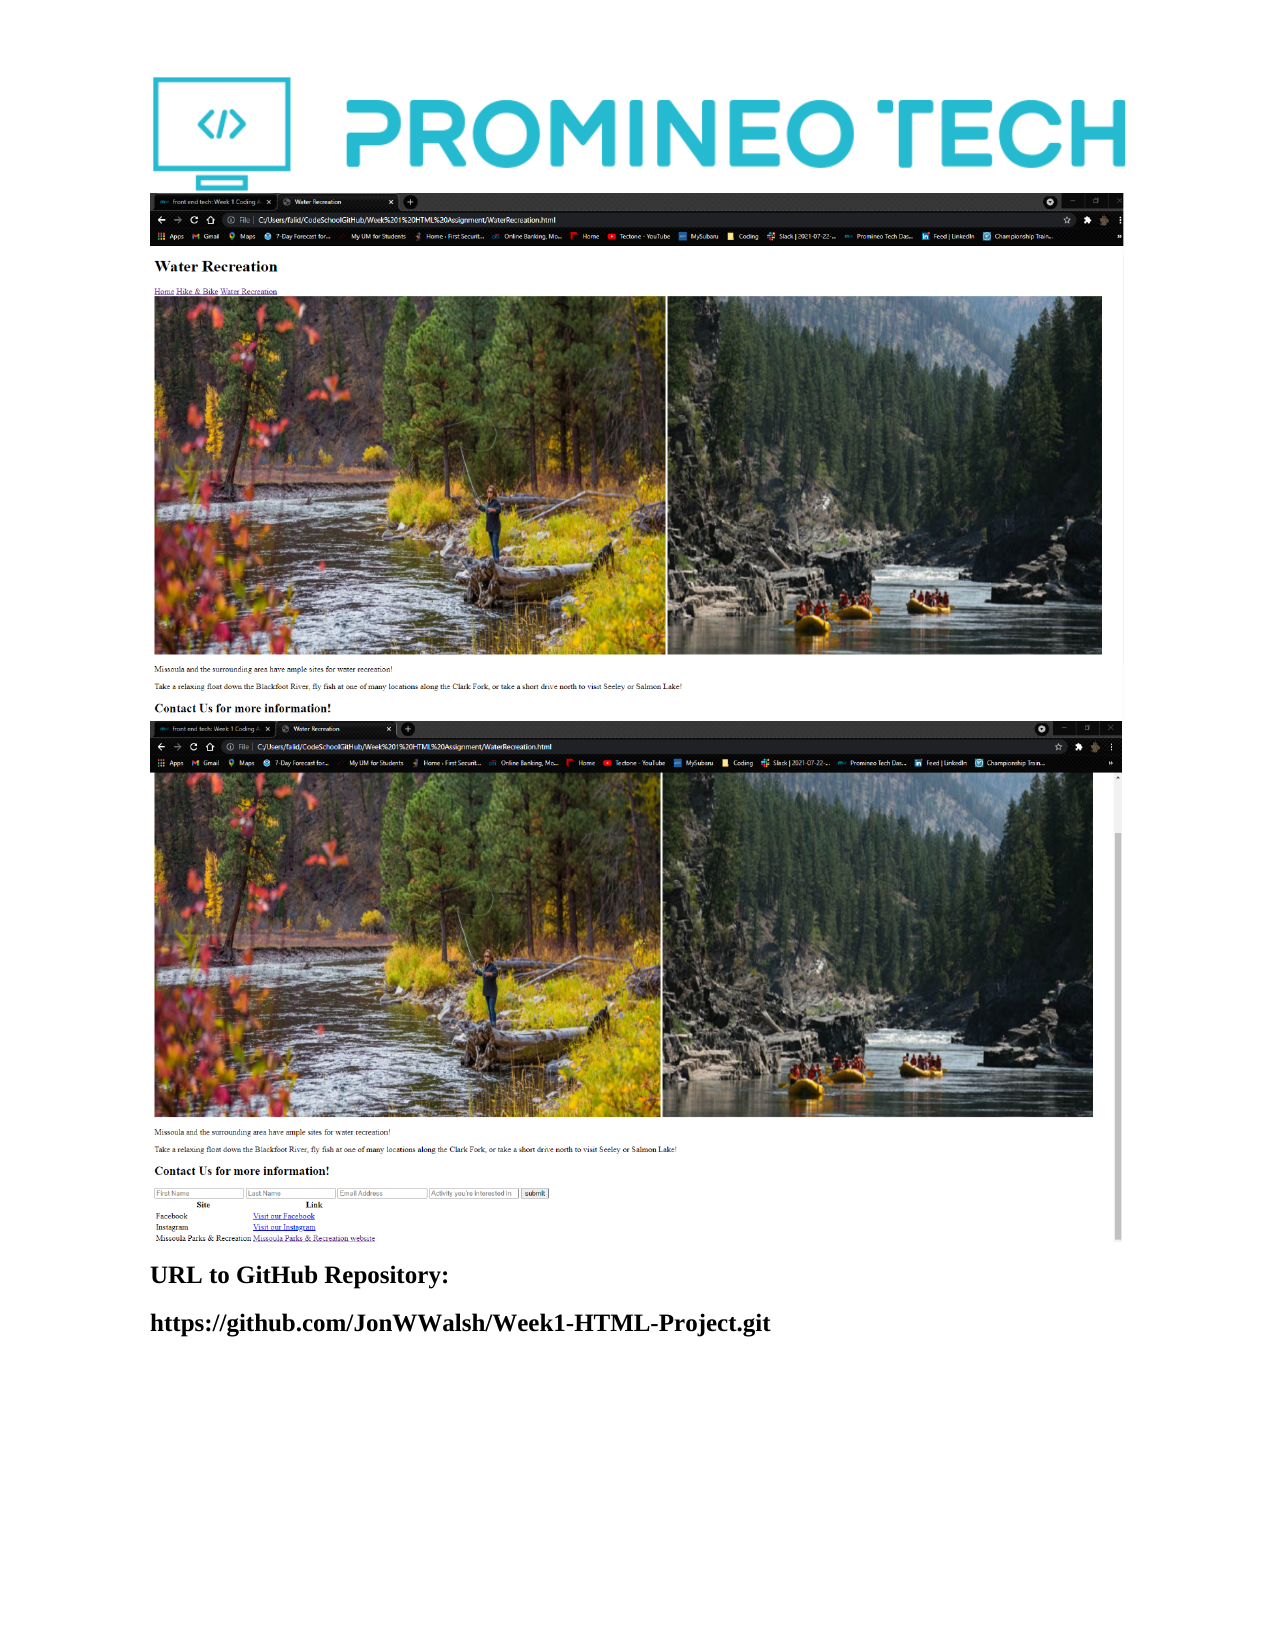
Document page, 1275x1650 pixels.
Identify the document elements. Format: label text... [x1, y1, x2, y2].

picture [150, 75, 1125, 719]
text https://github.com/JonWWalsh/Week1-HTML-Project.git [150, 1308, 1125, 1337]
picture [150, 721, 1122, 1242]
text URL to GitHub Repository: [150, 1260, 1125, 1289]
